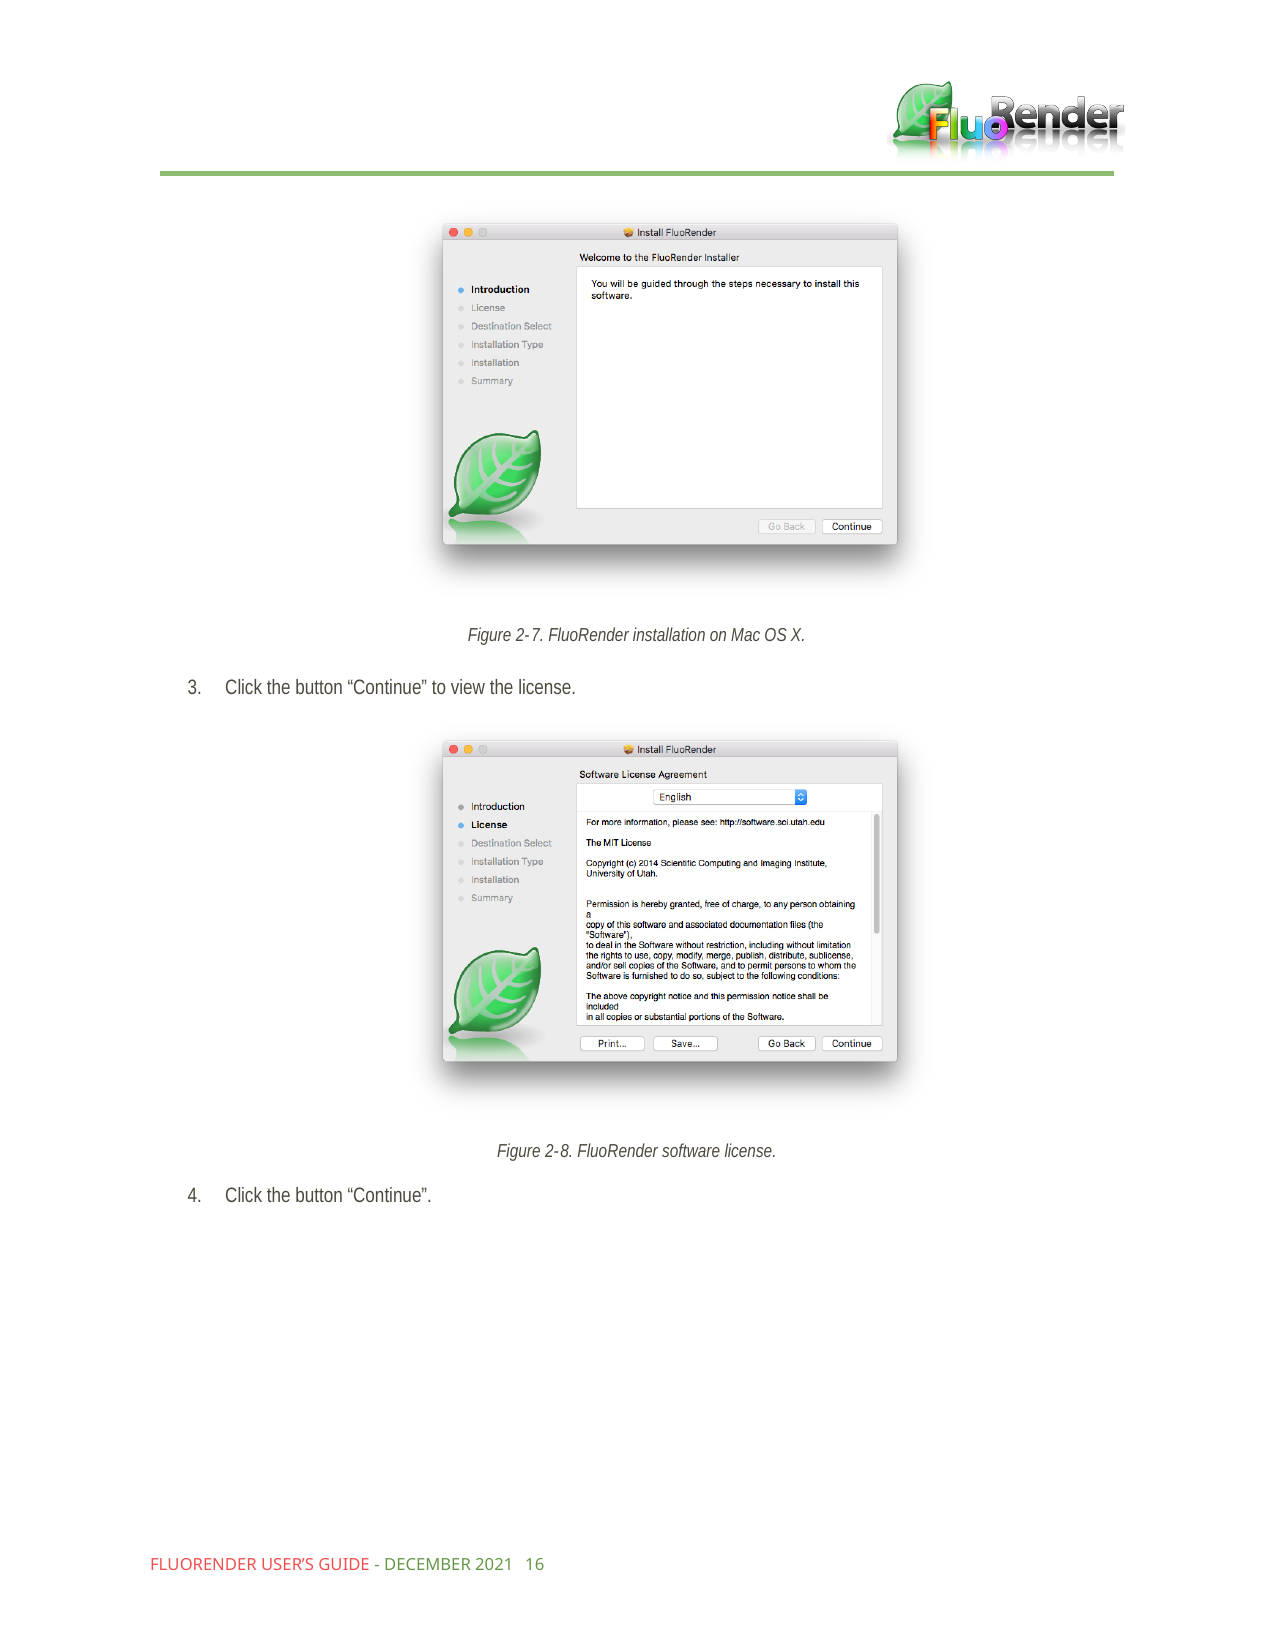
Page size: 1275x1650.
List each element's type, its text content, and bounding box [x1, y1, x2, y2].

text Figure 2-8. FluoRender software license. [150, 1140, 1125, 1162]
list Click the button “Continue” to view the license. [187, 675, 1125, 699]
picture [399, 705, 951, 1135]
picture [399, 188, 951, 618]
list Click the button “Continue”. [187, 1182, 1125, 1206]
picture [887, 75, 1125, 165]
text Figure 2-7. FluoRender installation on Mac OS X. [150, 624, 1125, 645]
